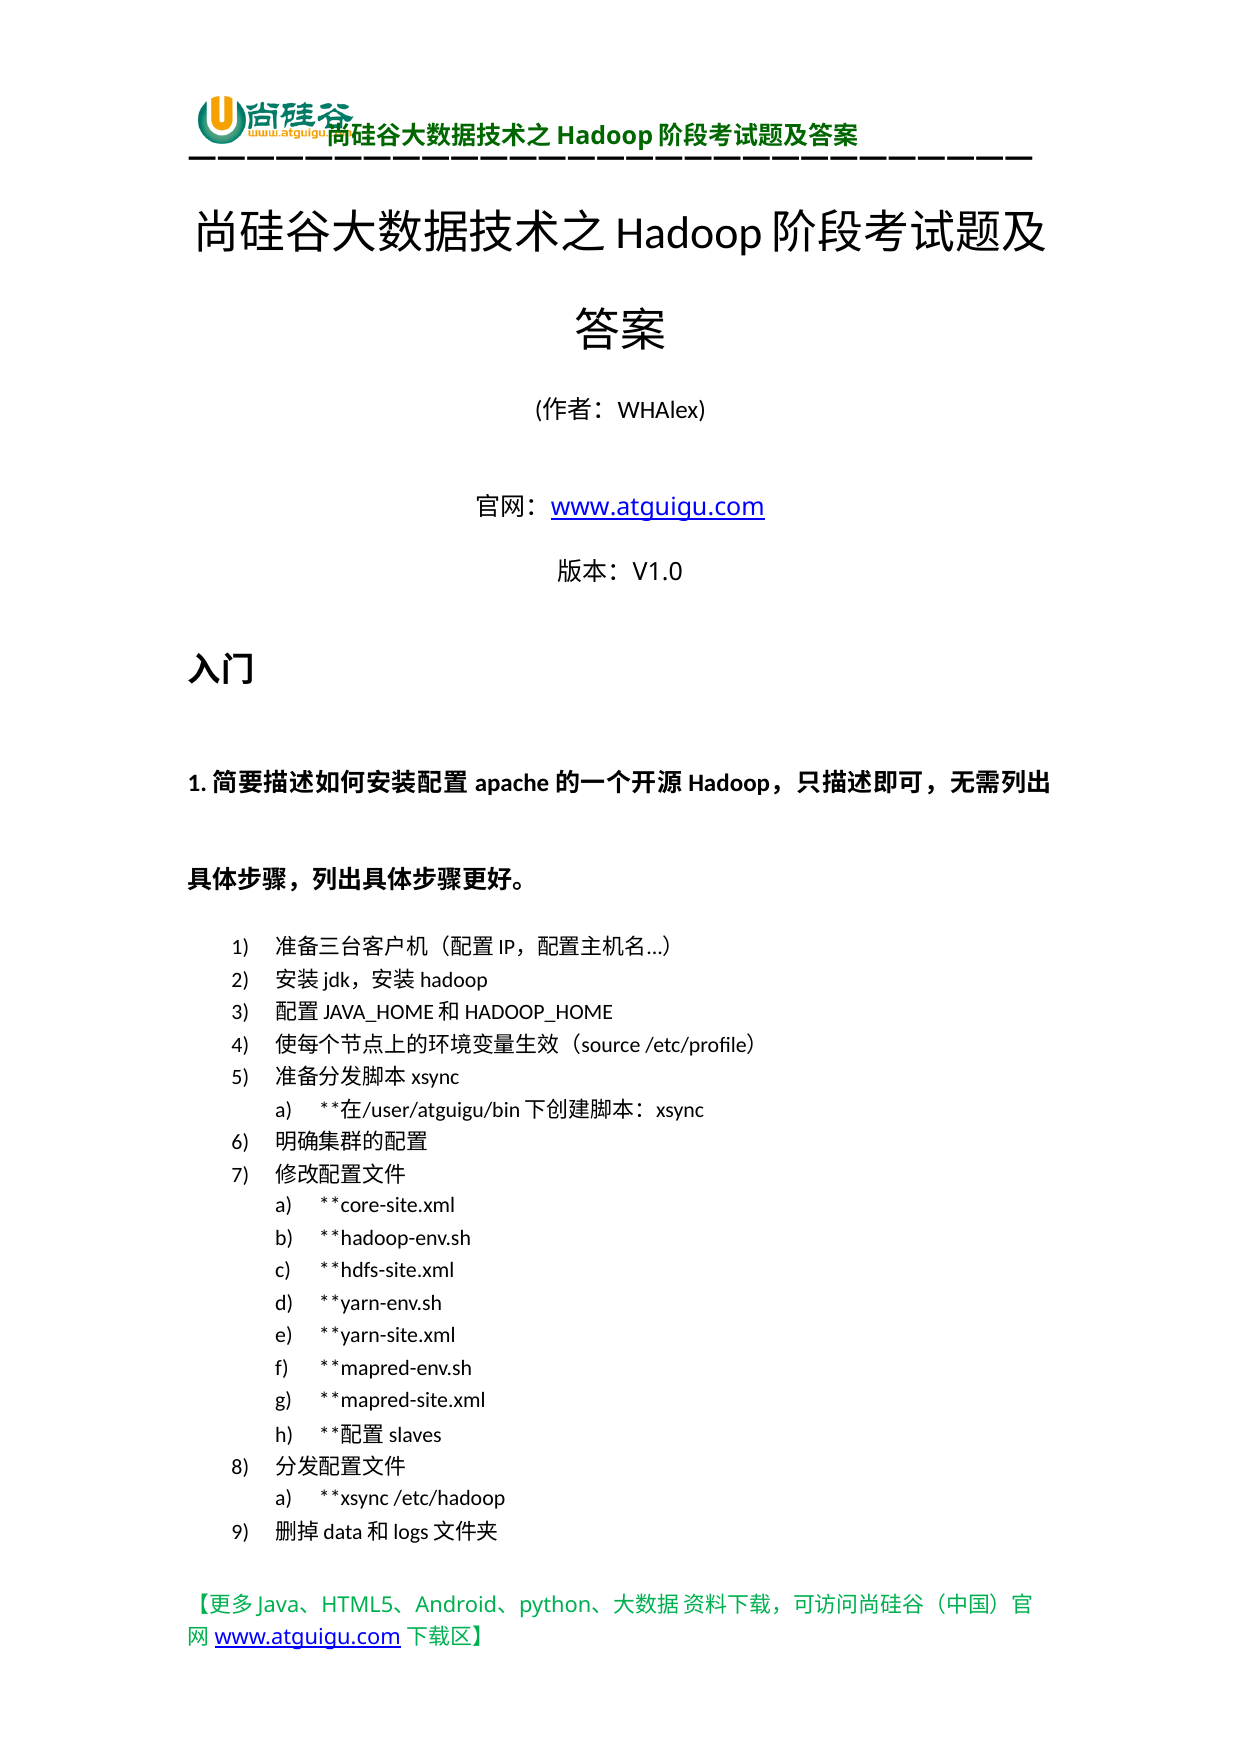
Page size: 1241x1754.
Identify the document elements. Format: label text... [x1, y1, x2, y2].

list **mapred-env.sh [275, 1351, 1053, 1384]
text 尚硅谷大数据技术之Hadoop阶段考试题及答案 [187, 180, 1053, 375]
list 准备三台客户机（配置IP，配置主机名...） [231, 929, 1053, 961]
list 分发配置文件 [231, 1449, 1053, 1481]
list 删掉data和logs文件夹 [231, 1514, 1053, 1546]
text 版本：V1.0 [187, 537, 1053, 602]
list **配置slaves [275, 1416, 1053, 1449]
picture [187, 88, 372, 149]
text (作者：WHAlex) [187, 375, 1053, 440]
list **core-site.xml [275, 1189, 1053, 1221]
list **mapred-site.xml [275, 1384, 1053, 1416]
list 明确集群的配置 [231, 1124, 1053, 1156]
list **yarn-site.xml [275, 1319, 1053, 1351]
list **在/user/atguigu/bin下创建脚本：xsync [275, 1091, 1053, 1124]
list 准备分发脚本 xsync [231, 1059, 1053, 1091]
subtitle 简要描述如何安装配置apache的一个开源Hadoop，只描述即可，无需列出具体步骤，列出具体步骤更好。 [187, 748, 1053, 911]
text 官网：www.atguigu.com [187, 472, 1053, 537]
subtitle 入门 [187, 635, 1053, 700]
list **hdfs-site.xml [275, 1254, 1053, 1286]
list **xsync /etc/hadoop [275, 1481, 1053, 1514]
list **hadoop-env.sh [275, 1221, 1053, 1254]
list 配置JAVA_HOME和HADOOP_HOME [231, 994, 1053, 1026]
list 修改配置文件 [231, 1156, 1053, 1189]
list 安装jdk，安装hadoop [231, 961, 1053, 994]
list 使每个节点上的环境变量生效（source /etc/profile） [231, 1026, 1053, 1059]
list **yarn-env.sh [275, 1286, 1053, 1319]
